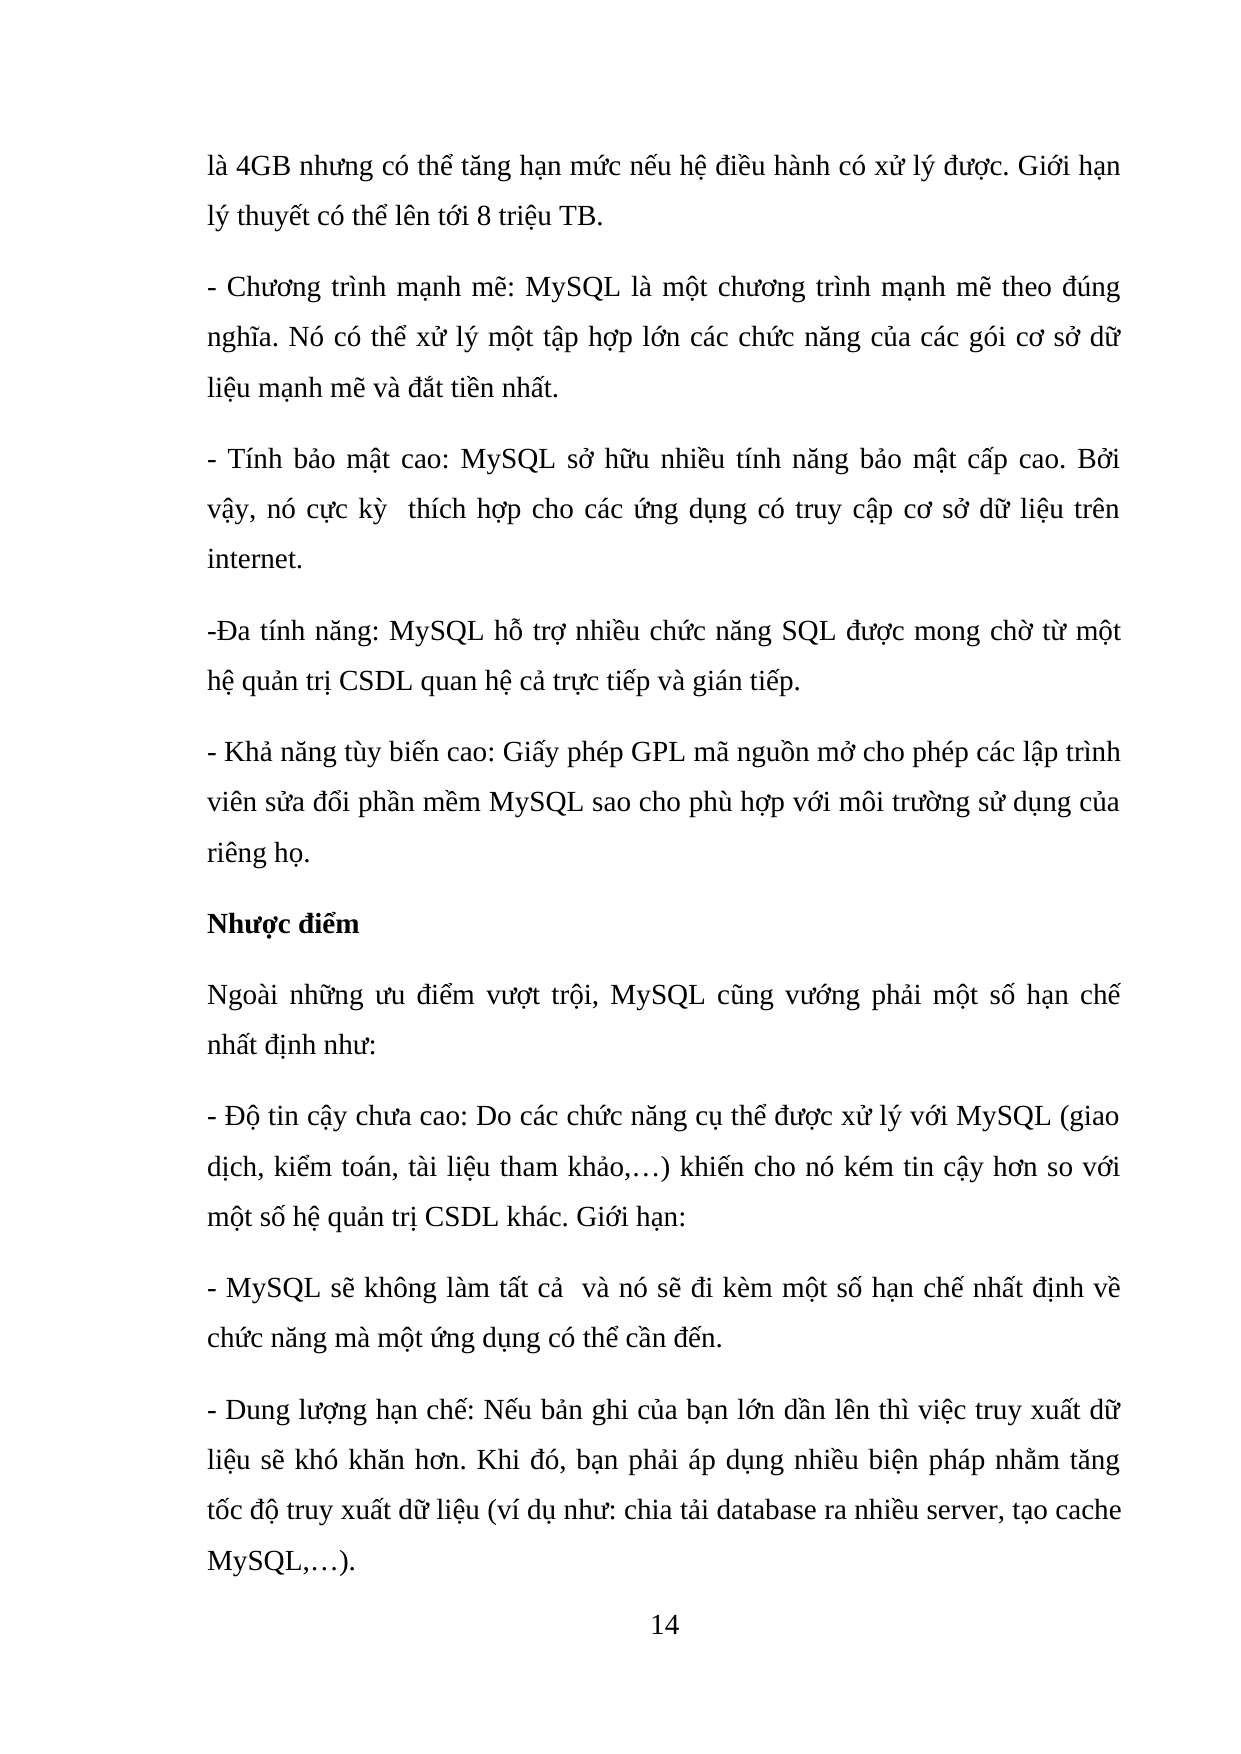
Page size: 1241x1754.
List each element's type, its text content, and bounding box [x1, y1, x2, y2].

text Ngoài những ưu điểm vượt trội, MySQL cũng vướng phải một số hạn chế nhất định như: [207, 977, 1122, 1061]
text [207, 148, 1122, 232]
text - MySQL sẽ không làm tất cả và nó sẽ đi kèm một số hạn chế nhất định về chức năng mà một ứng dụng có thể cần đến. [207, 1270, 1122, 1354]
text - Dung lượng hạn chế: Nếu bản ghi của bạn lớn dần lên thì việc truy xuất dữ liệu sẽ khó khăn hơn. Khi đó, bạn phải áp dụng nhiều biện pháp nhằm tăng tốc độ truy xuất dữ liệu (ví dụ như: chia tải database ra nhiều server, tạo cache MySQL,…). [207, 1392, 1122, 1576]
text Nhược điểm [207, 906, 1122, 939]
text - Độ tin cậy chưa cao: Do các chức năng cụ thể được xử lý với MySQL (giao dịch, kiểm toán, tài liệu tham khảo,…) khiến cho nó kém tin cậy hơn so với một số hệ quản trị CSDL khác. Giới hạn: [207, 1098, 1122, 1233]
text -Đa tính năng: MySQL hỗ trợ nhiều chức năng SQL được mong chờ từ một hệ quản trị CSDL quan hệ cả trực tiếp và gián tiếp. [207, 613, 1122, 697]
text - Chương trình mạnh mẽ: MySQL là một chương trình mạnh mẽ theo đúng nghĩa. Nó có thể xử lý một tập hợp lớn các chức năng của các gói cơ sở dữ liệu mạnh mẽ và đắt tiền nhất. [207, 269, 1122, 403]
text - Tính bảo mật cao: MySQL sở hữu nhiều tính năng bảo mật cấp cao. Bởi vậy, nó cực kỳ thích hợp cho các ứng dụng có truy cập cơ sở dữ liệu trên internet. [207, 441, 1122, 575]
text - Khả năng tùy biến cao: Giấy phép GPL mã nguồn mở cho phép các lập trình viên sửa đổi phần mềm MySQL sao cho phù hợp với môi trường sử dụng của riêng họ. [207, 734, 1122, 868]
